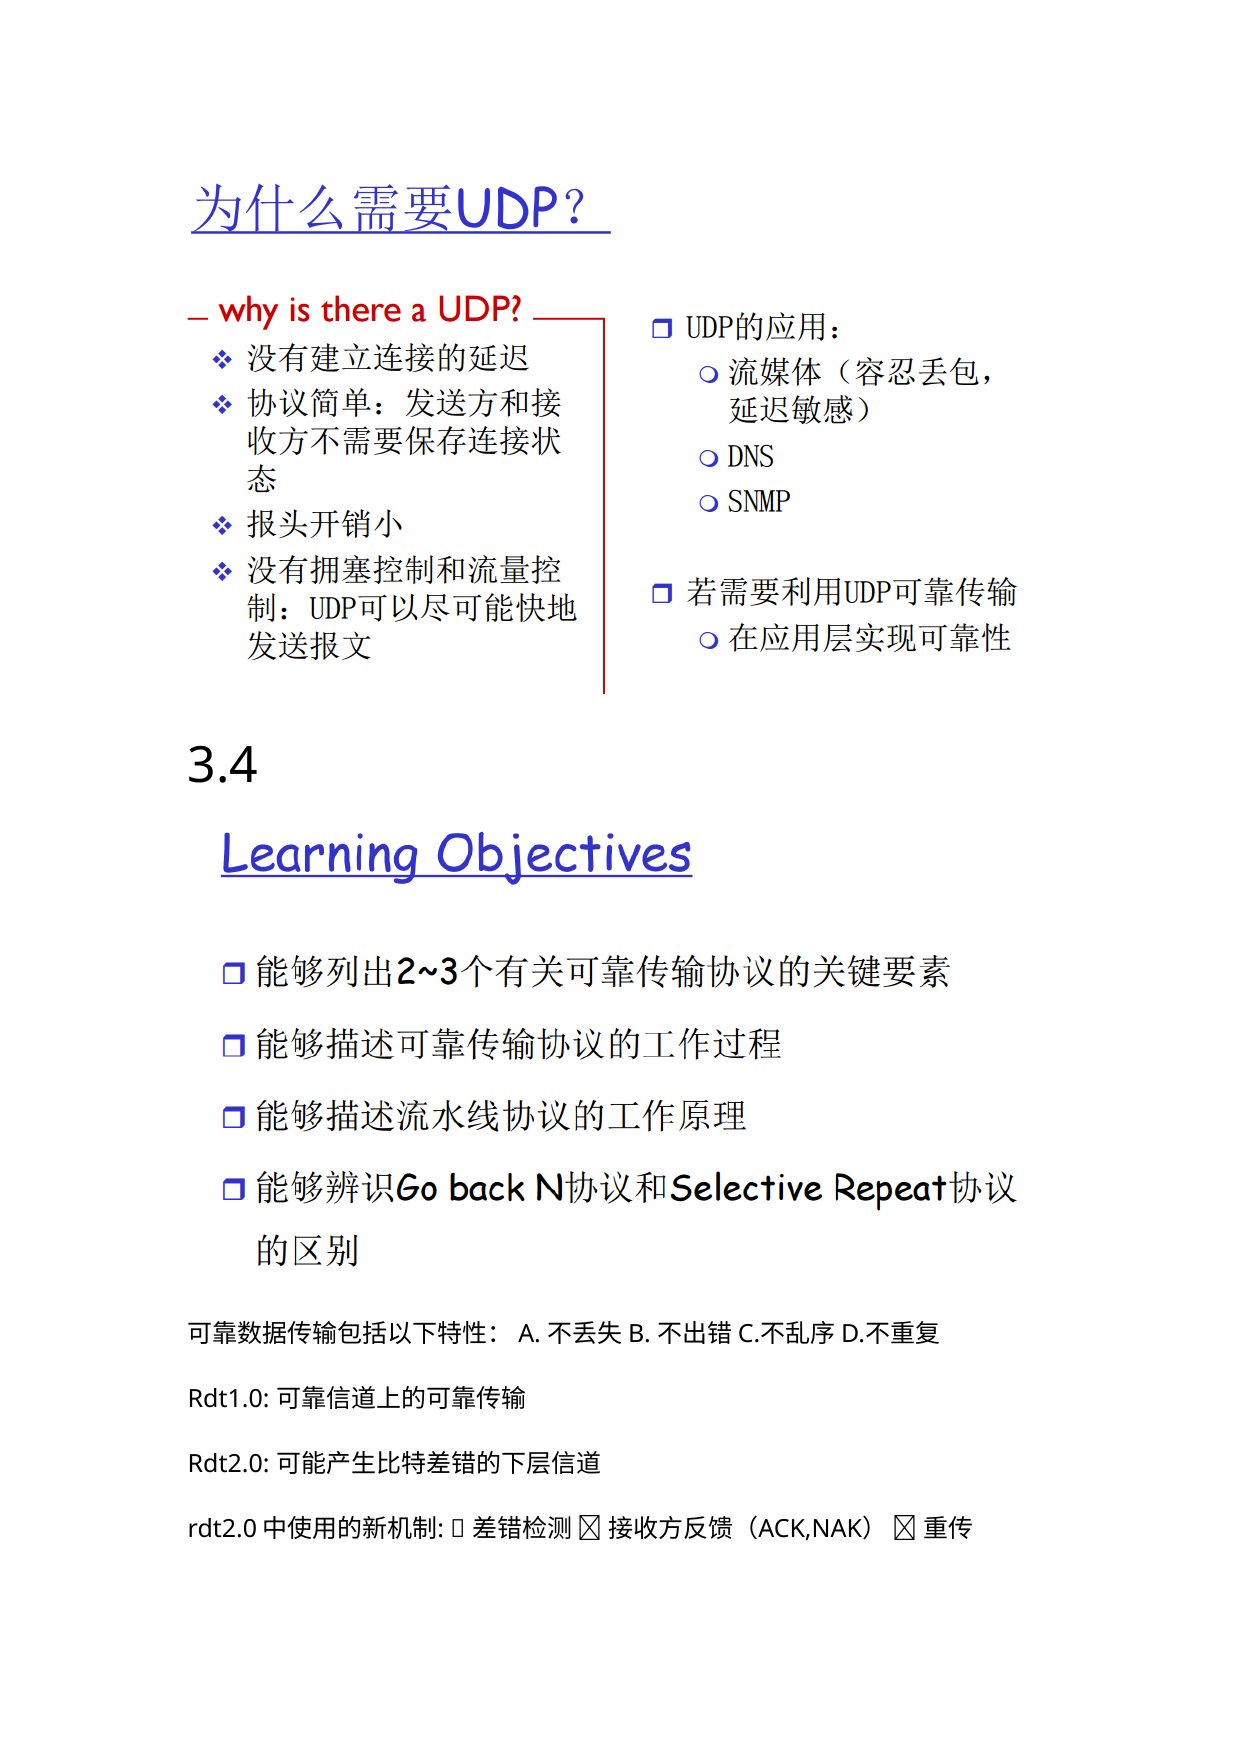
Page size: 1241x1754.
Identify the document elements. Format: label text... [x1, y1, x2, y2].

text 可靠数据传输包括以下特性： A. 不丢失 B. 不出错 C.不乱序 D.不重复 [187, 1279, 1053, 1364]
text Rdt1.0: 可靠信道上的可靠传输 [187, 1364, 1053, 1429]
text 3.4 [187, 714, 1053, 812]
picture [187, 162, 1052, 694]
text rdt2.0中使用的新机制:  差错检测  接收方反馈（ACK,NAK）  重传 [187, 1494, 1053, 1559]
picture [187, 812, 1053, 1279]
text Rdt2.0: 可能产生比特差错的下层信道 [187, 1429, 1053, 1494]
